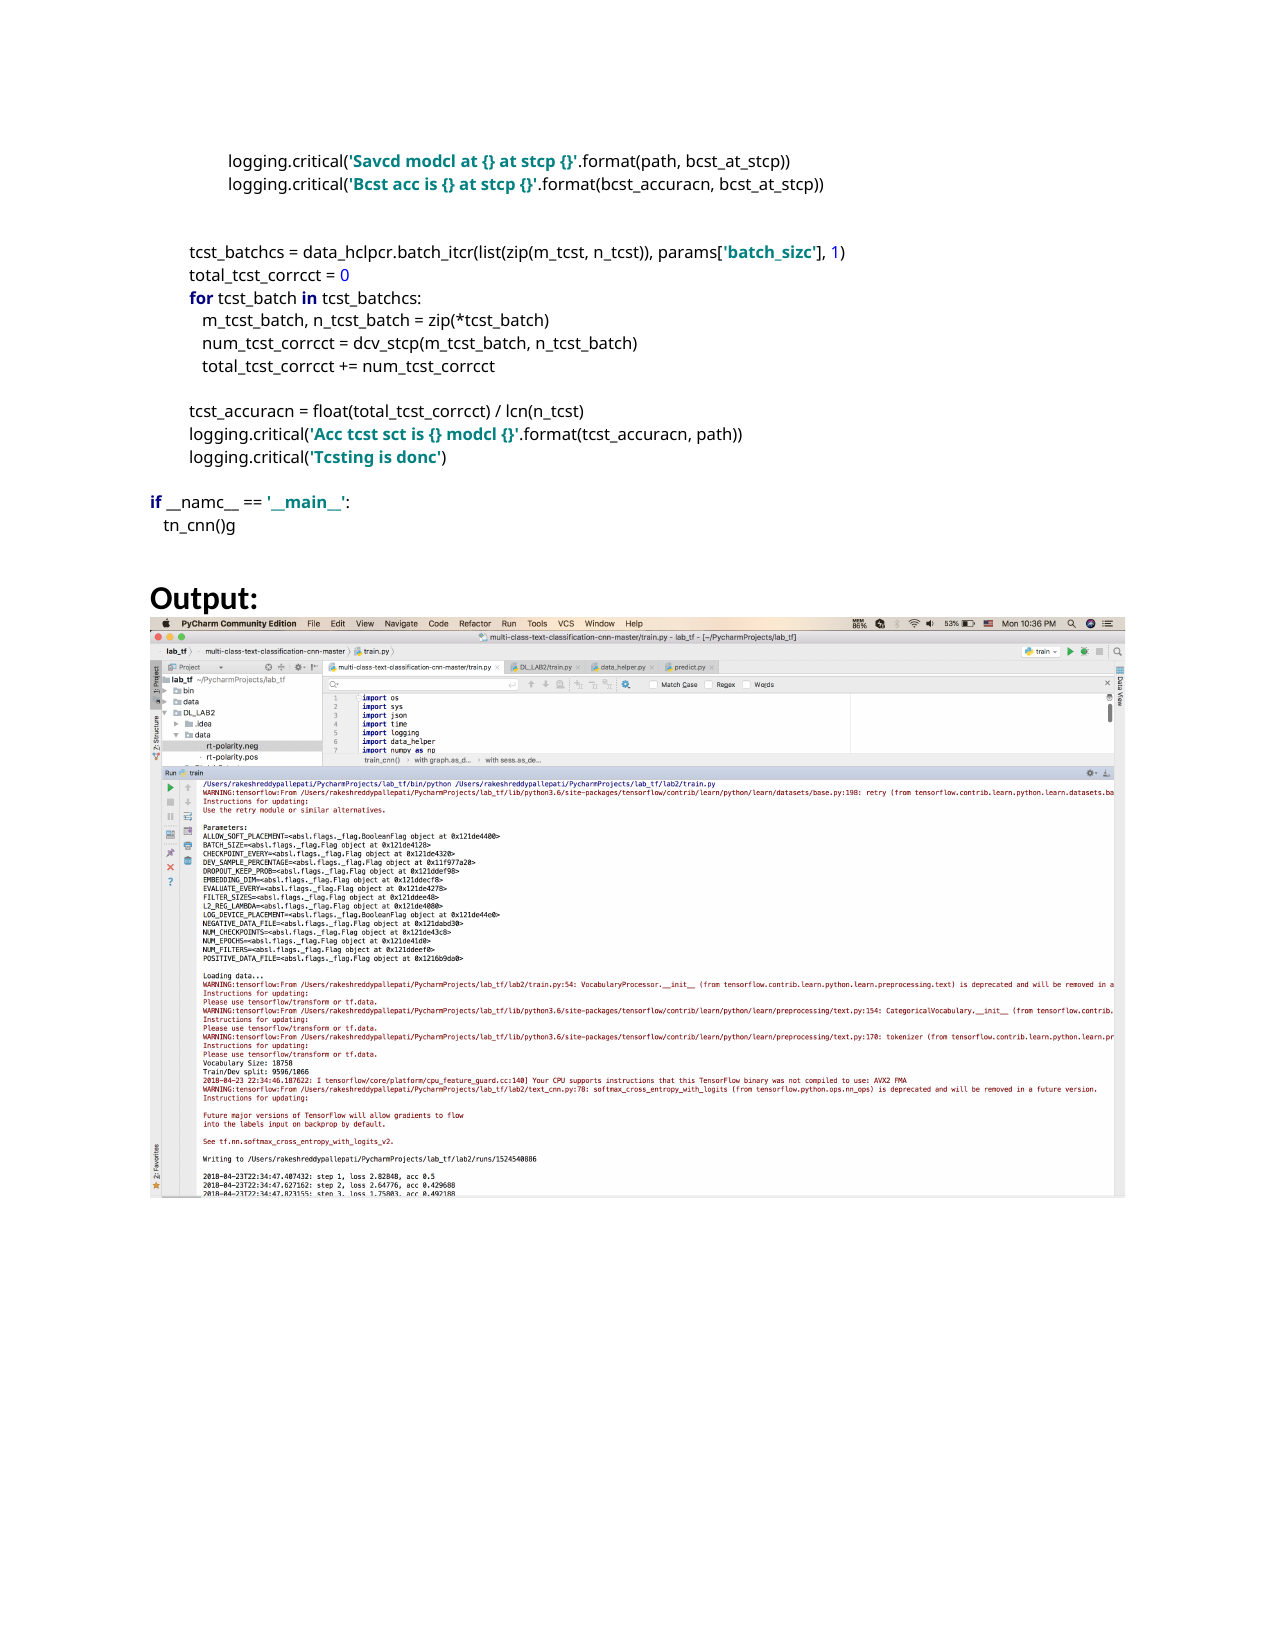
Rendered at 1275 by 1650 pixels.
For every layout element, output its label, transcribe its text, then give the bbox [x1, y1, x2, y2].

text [150, 150, 1125, 536]
text Output: [150, 577, 1125, 617]
picture [150, 617, 1125, 1198]
